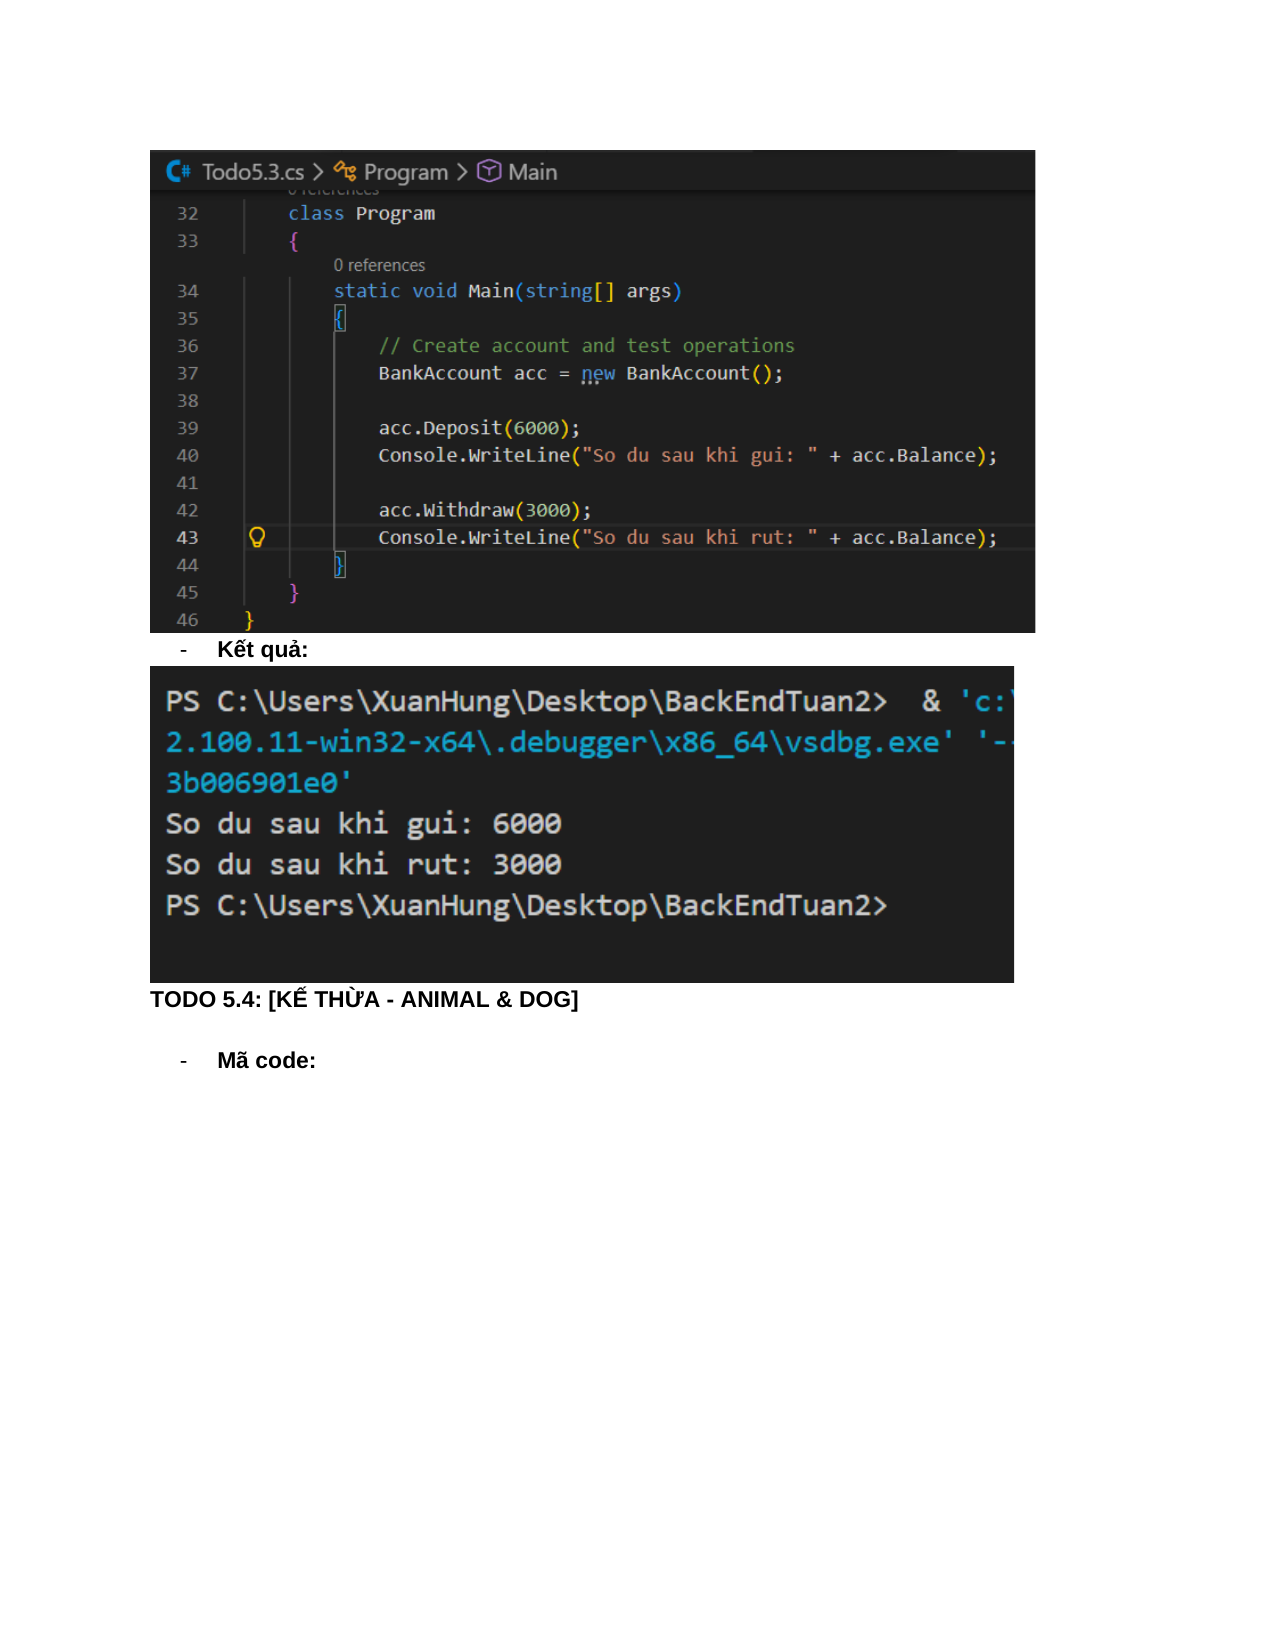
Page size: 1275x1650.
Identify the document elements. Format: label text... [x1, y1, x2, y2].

list Kết quả: [179, 636, 1125, 663]
picture [150, 666, 1015, 983]
text TODO 5.4: [KẾ THỪA - ANIMAL & DOG] [150, 986, 1125, 1012]
list Mã code: [179, 1047, 1125, 1073]
picture [150, 150, 1036, 633]
